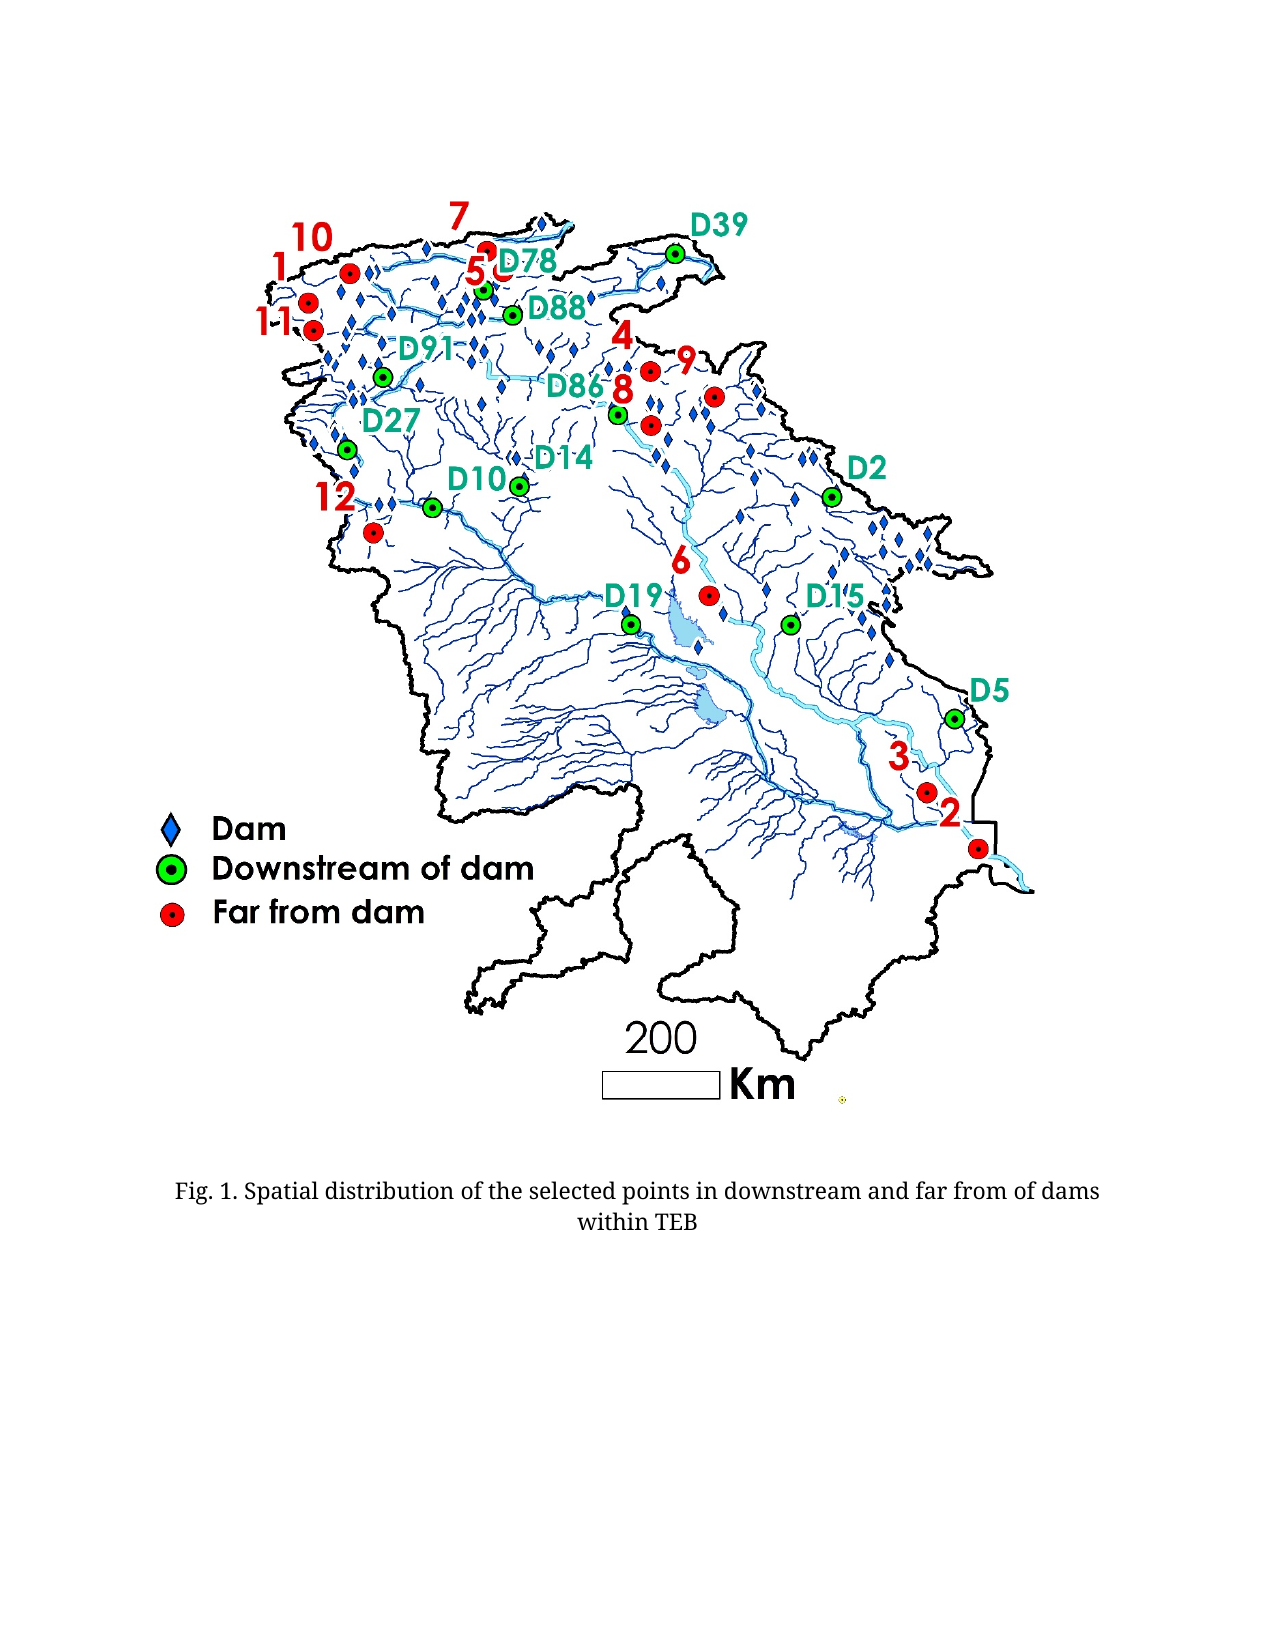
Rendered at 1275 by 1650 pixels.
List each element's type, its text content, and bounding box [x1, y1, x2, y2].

picture [150, 196, 1041, 1110]
text Fig. 1. Spatial distribution of the selected points in downstream and far from of dams within TEB [150, 1175, 1125, 1237]
